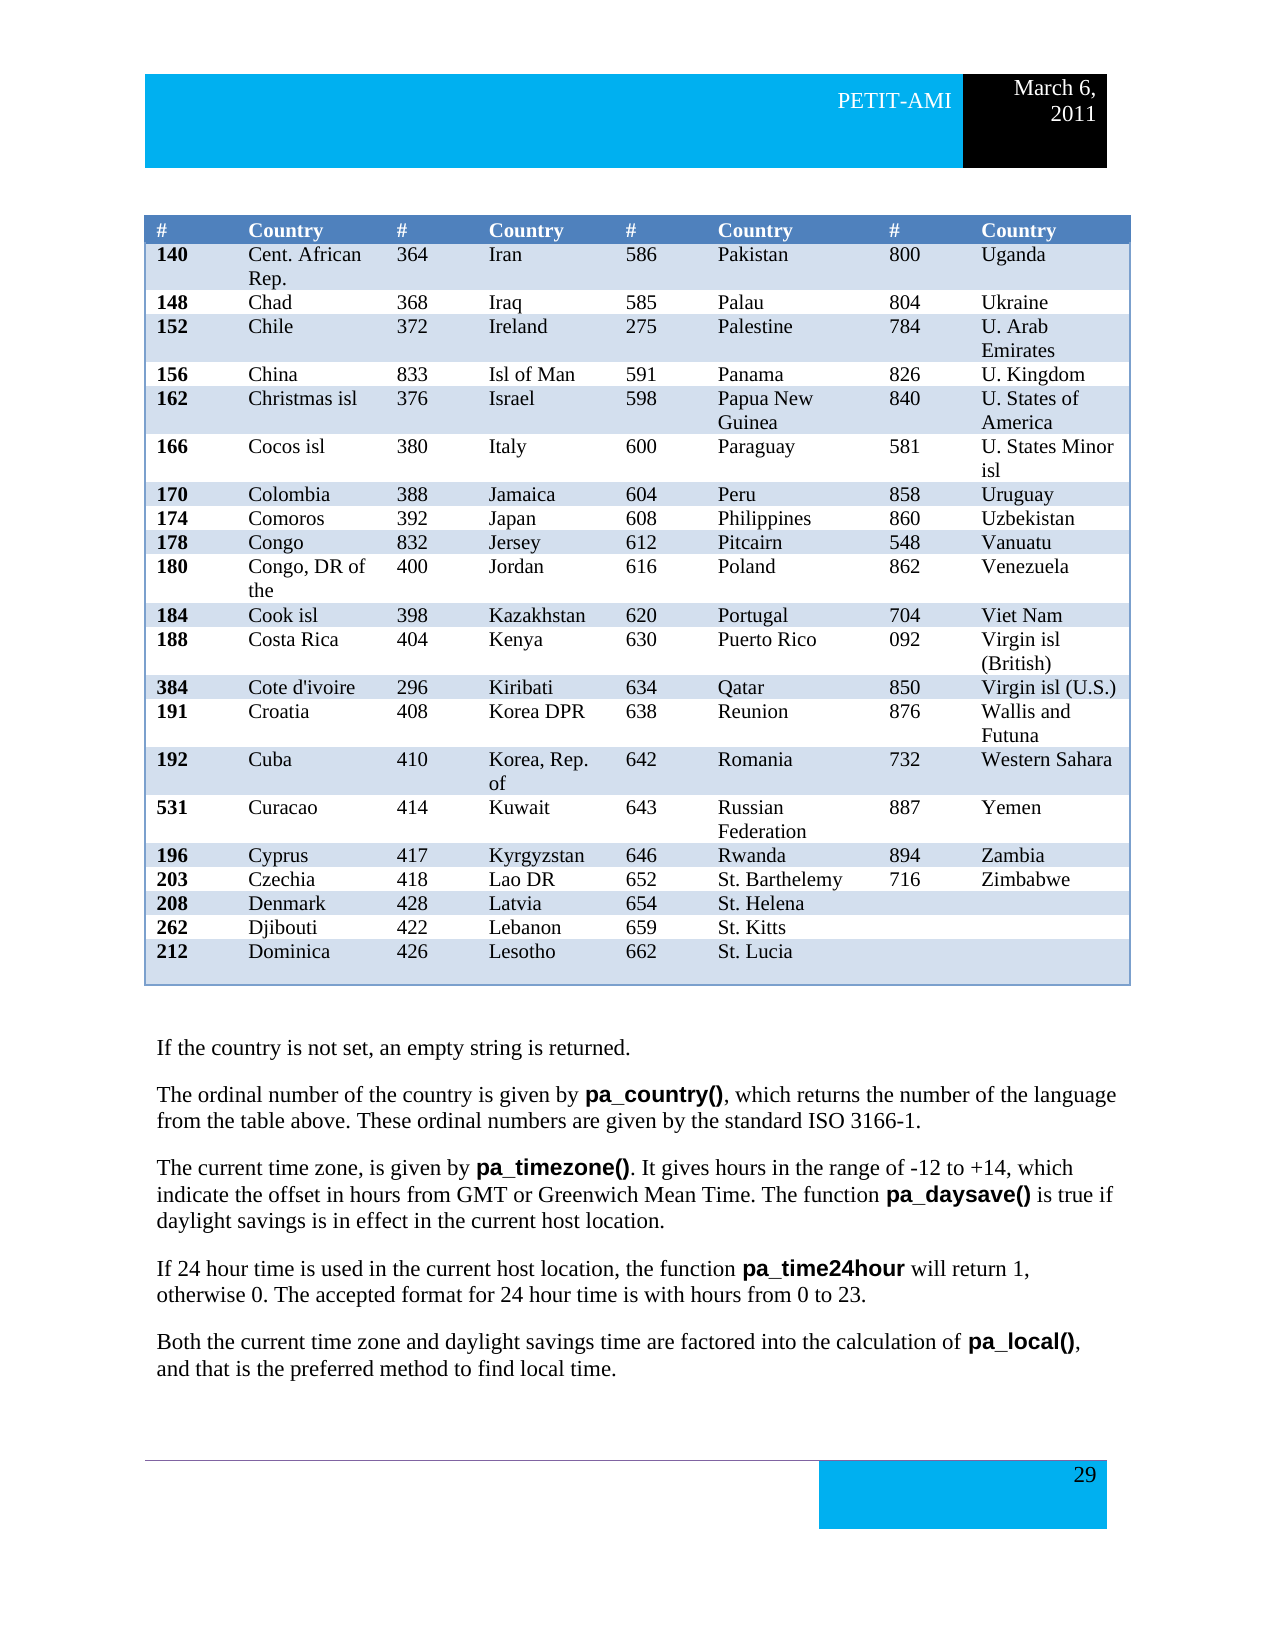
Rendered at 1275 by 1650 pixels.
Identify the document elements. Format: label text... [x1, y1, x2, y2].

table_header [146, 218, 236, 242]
text The current time zone, is given by pa_timezone(). It gives hours in the range of -12 to +14, which indicate the offset in hours from GMT or Greenwich Mean Time. The function pa_daysave() is true if daylight savings is in effect in the current host location. [156, 1154, 1118, 1234]
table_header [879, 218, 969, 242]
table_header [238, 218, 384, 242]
text If 24 hour time is used in the current host location, the function pa_time24hour will return 1, otherwise 0. The accepted format for 24 hour time is with hours from 0 to 23. [156, 1254, 1118, 1307]
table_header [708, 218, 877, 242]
text The ordinal number of the country is given by pa_country(), which returns the number of the language from the table above. These ordinal numbers are given by the standard ISO 3166-1. [156, 1081, 1118, 1133]
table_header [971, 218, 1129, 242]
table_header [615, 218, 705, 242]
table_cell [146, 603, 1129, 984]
text Both the current time zone and daylight savings time are factored into the calculation of pa_local(), and that is the preferred method to find local time. [156, 1328, 1118, 1381]
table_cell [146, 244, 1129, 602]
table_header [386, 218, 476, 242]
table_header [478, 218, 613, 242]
text If the country is not set, an empty string is returned. [156, 1033, 1118, 1060]
